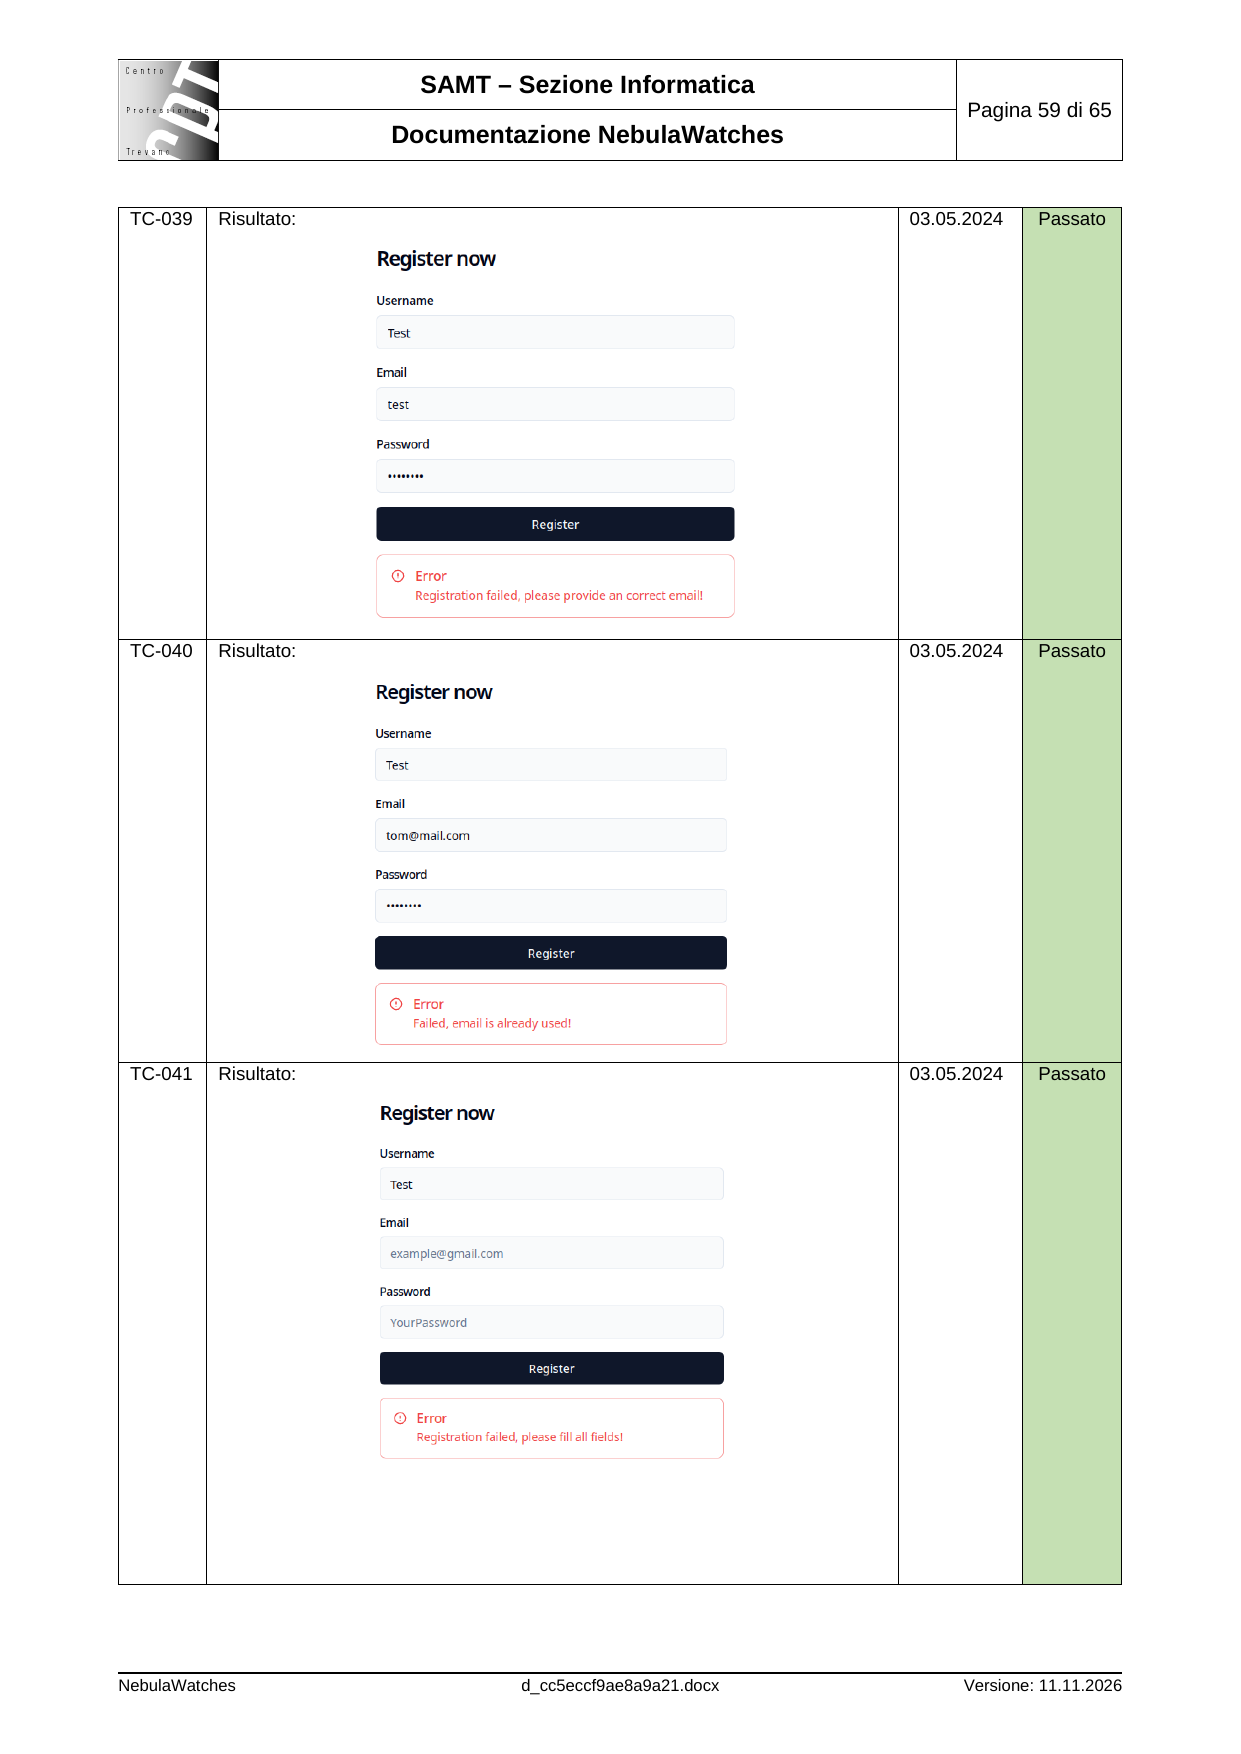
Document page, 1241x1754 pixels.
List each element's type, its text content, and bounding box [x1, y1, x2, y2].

table_cell Passato [1023, 1063, 1121, 1584]
table_cell TC-041 [119, 1063, 206, 1584]
table_cell TC-040 [119, 640, 206, 1062]
table_cell Passato [1023, 208, 1121, 639]
picture [373, 675, 732, 1049]
table_cell TC-039 [119, 208, 206, 639]
table_cell Passato [1023, 640, 1121, 1062]
table_cell 03.05.2024 [899, 640, 1022, 1062]
picture [376, 1098, 729, 1463]
table_cell 03.05.2024 [899, 1063, 1022, 1584]
table_cell Risultato: [207, 1063, 898, 1584]
picture [118, 60, 219, 160]
table_cell Risultato: [207, 208, 898, 639]
table_cell 03.05.2024 [899, 208, 1022, 639]
picture [371, 243, 739, 625]
table_cell Risultato: [207, 640, 898, 1062]
